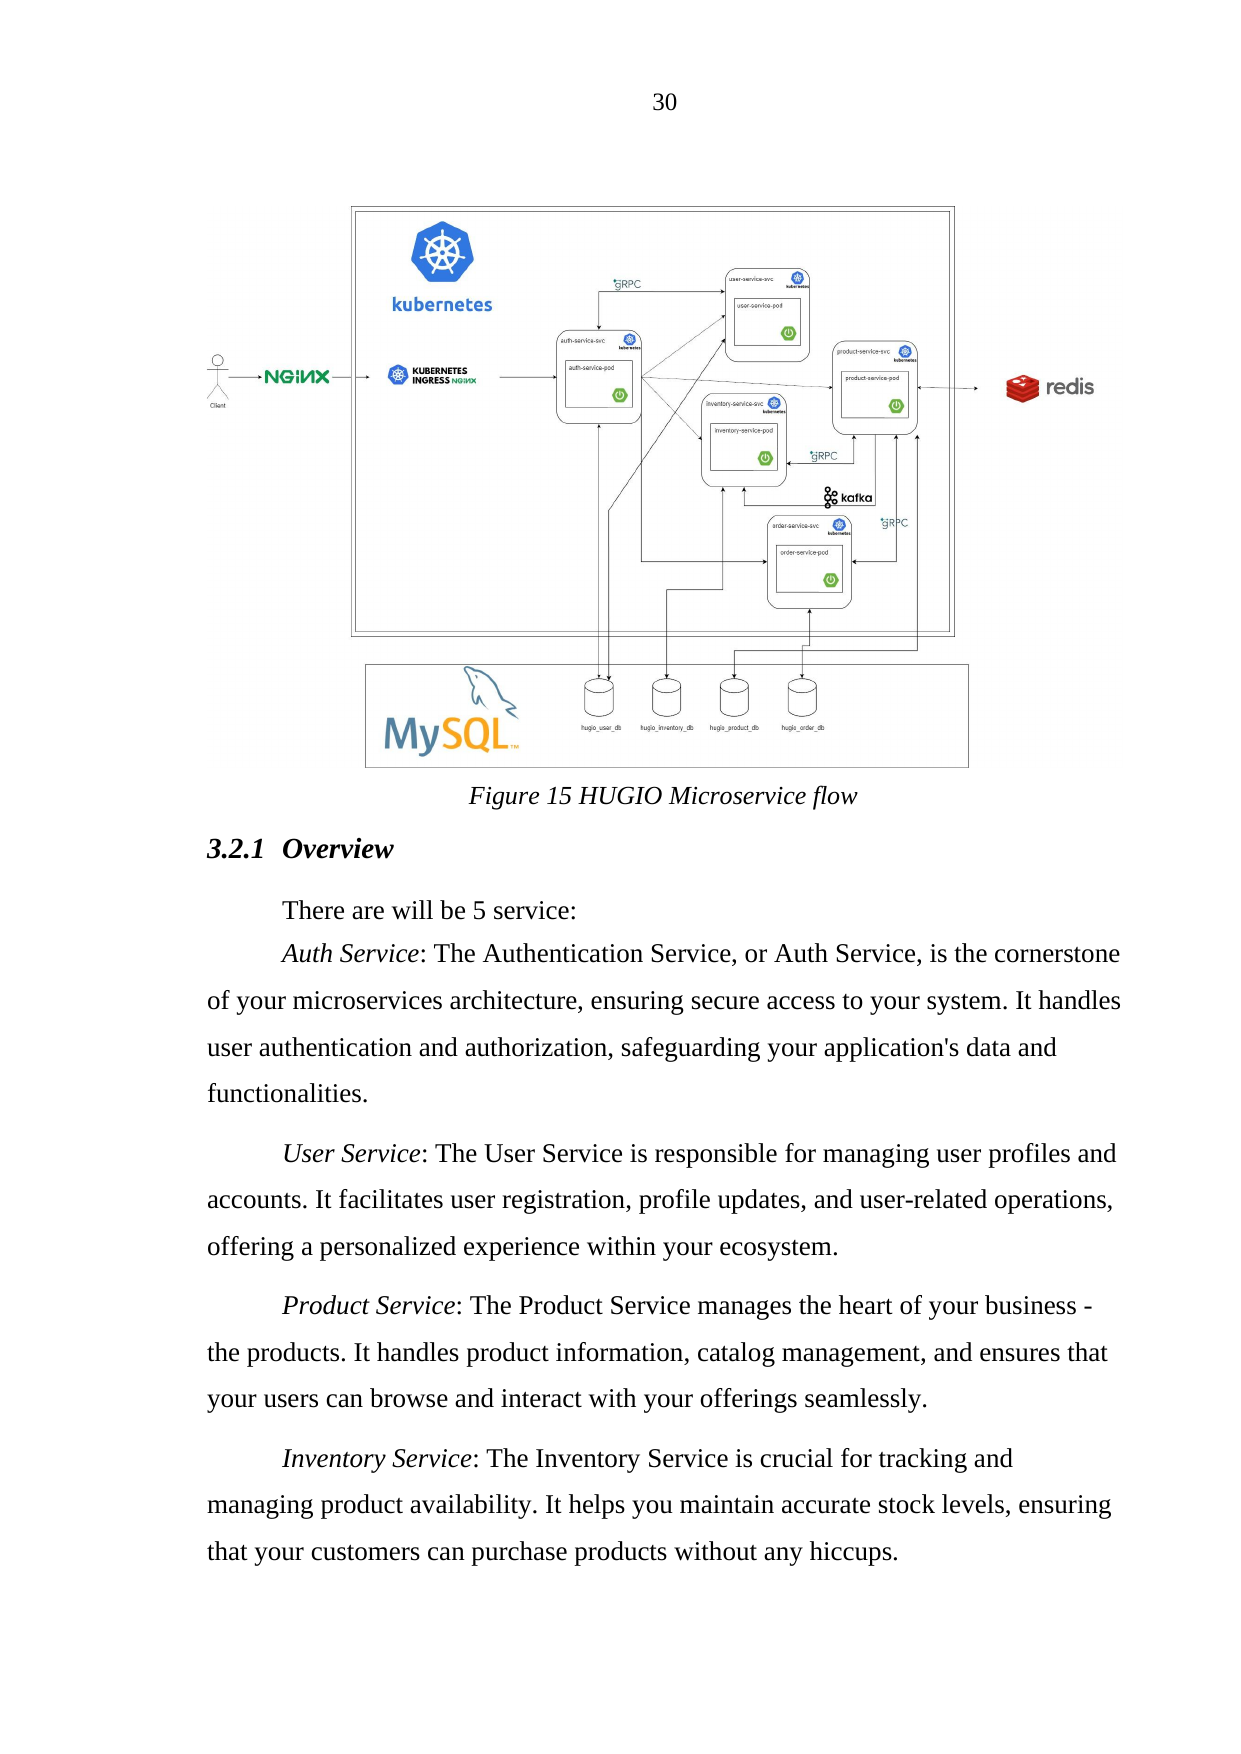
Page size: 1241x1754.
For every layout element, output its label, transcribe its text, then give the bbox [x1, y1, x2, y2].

text There are will be 5 service: [207, 894, 1122, 925]
text Auth Service: The Authentication Service, or Auth Service, is the cornerstone of your microservices architecture, ensuring secure access to your system. It handles user authentication and authorization, safeguarding your application's data and functionalities. [207, 938, 1122, 1109]
text Product Service: The Product Service manages the heart of your business - the products. It handles product information, catalog management, and ensures that your users can browse and interact with your offerings seamlessly. [207, 1289, 1122, 1414]
text User Service: The User Service is responsible for managing user profiles and accounts. It facilitates user registration, profile updates, and user-related operations, offering a personalized experience within your ecosystem. [207, 1137, 1122, 1261]
text Inventory Service: The Inventory Service is crucial for tracking and managing product availability. It helps you maintain accurate stock levels, ensuring that your customers can purchase products without any hiccups. [207, 1442, 1122, 1566]
picture [206, 206, 1123, 768]
text Figure 15 HUGIO Microservice flow [207, 780, 1122, 810]
subtitle Overview [207, 831, 1122, 865]
